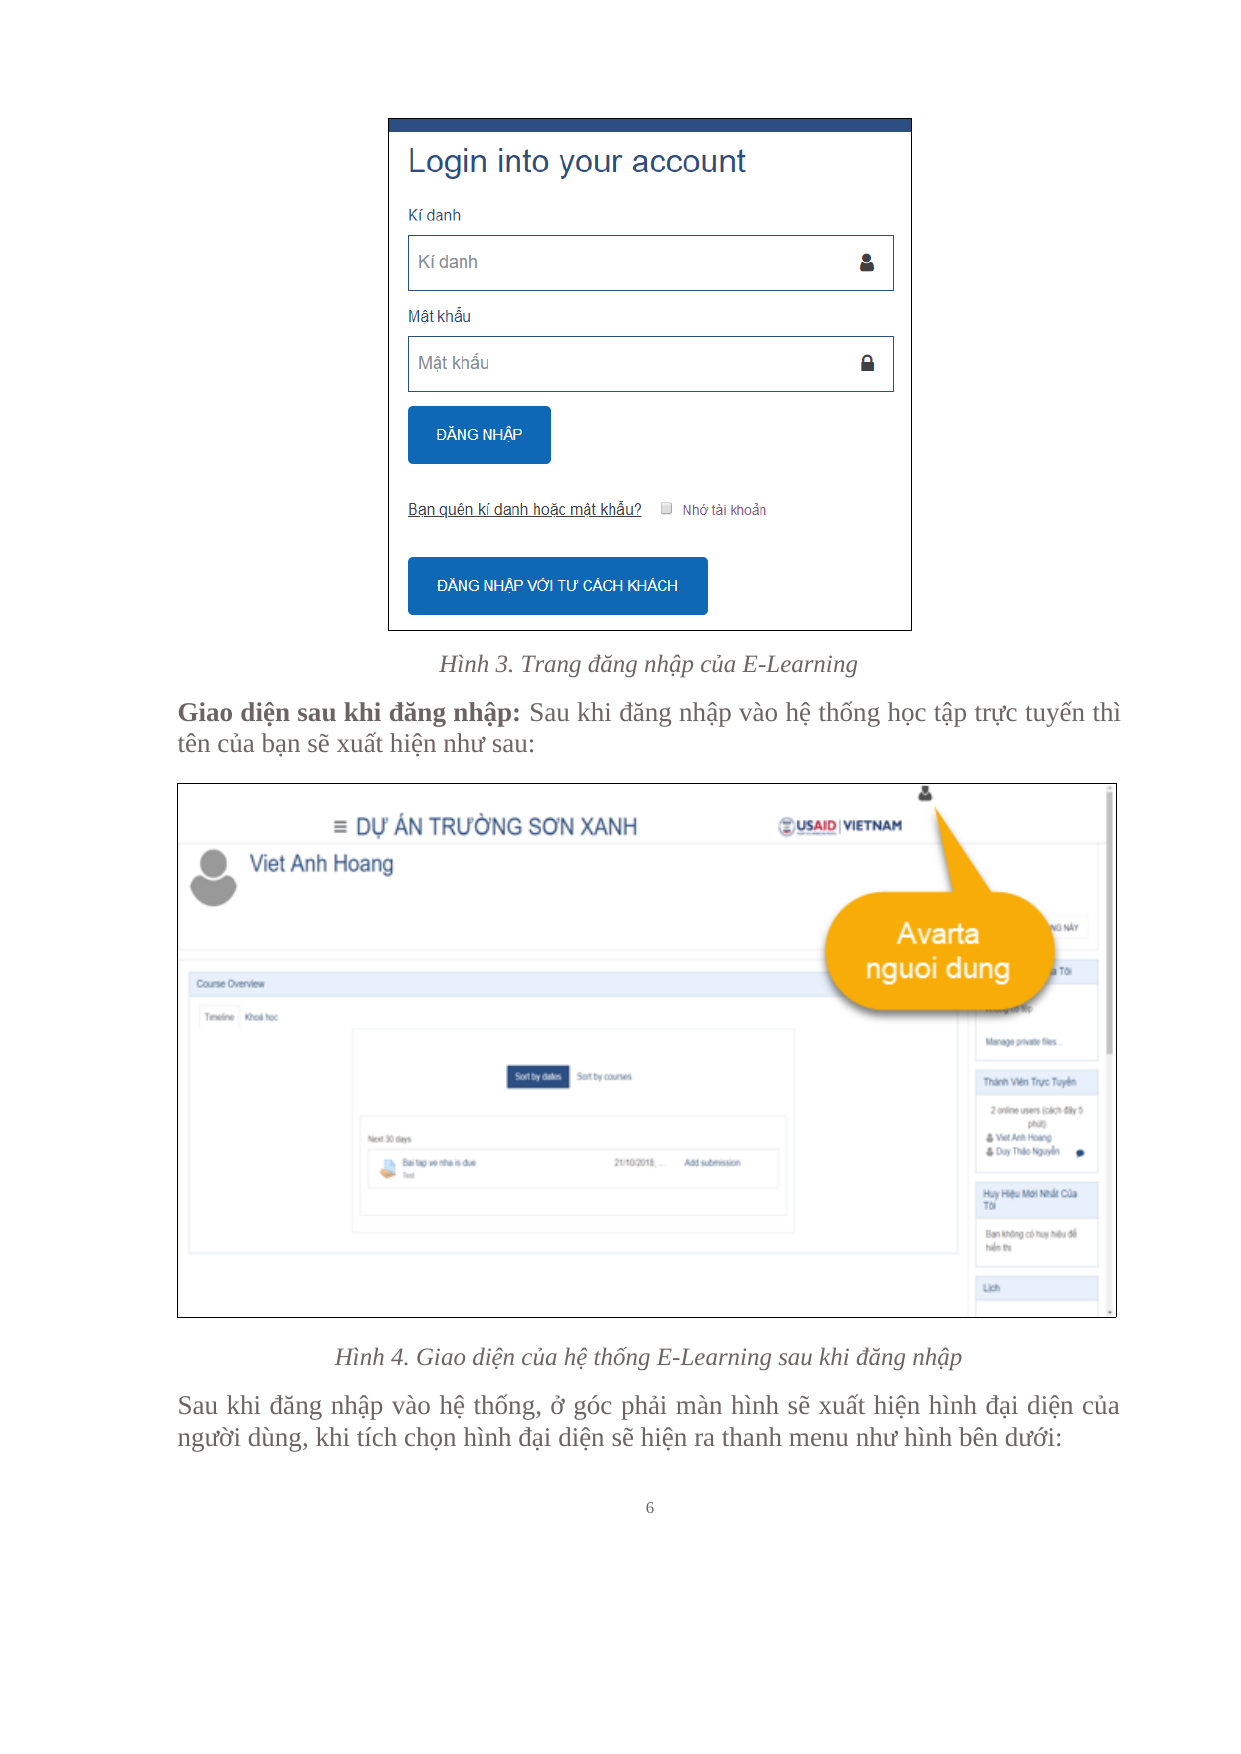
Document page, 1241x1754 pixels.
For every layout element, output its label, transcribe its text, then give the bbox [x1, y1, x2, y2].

text Giao diện sau khi đăng nhập: Sau khi đăng nhập vào hệ thống học tập trực tuyến thì tên của bạn sẽ xuất hiện như sau: [177, 696, 1122, 758]
text Hình 3. Trang đăng nhập của E-Learning [177, 649, 1122, 678]
text Sau khi đăng nhập vào hệ thống, ở góc phải màn hình sẽ xuất hiện hình đại diện của người dùng, khi tích chọn hình đại diện sẽ hiện ra thanh menu như hình bên dưới: [177, 1389, 1122, 1452]
picture [389, 119, 911, 630]
picture [178, 784, 1116, 1317]
